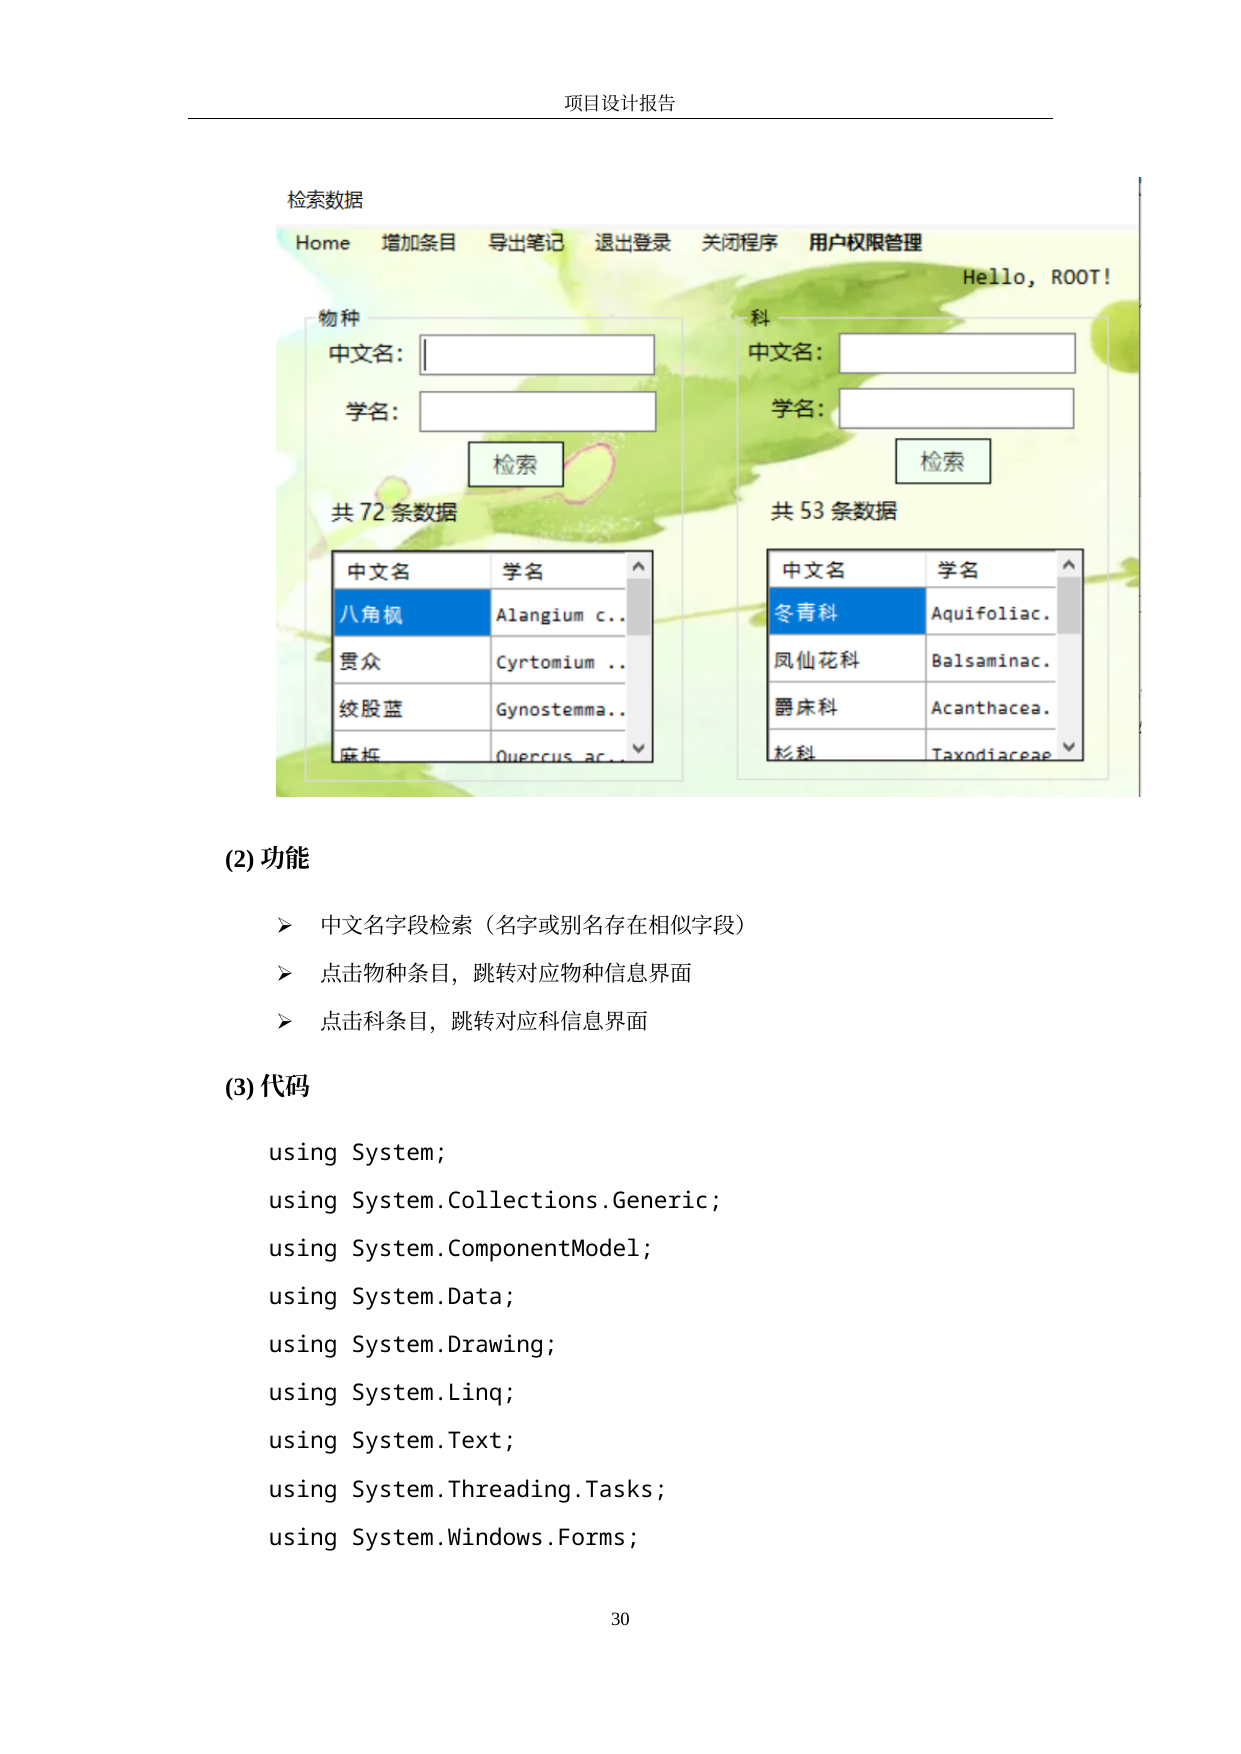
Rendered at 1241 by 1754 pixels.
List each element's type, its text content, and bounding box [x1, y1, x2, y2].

text using System.Linq; [269, 1376, 1053, 1408]
text using System.Data; [269, 1279, 1053, 1312]
text using System.Text; [269, 1424, 1053, 1456]
text (3) 代码 [225, 1052, 1053, 1117]
list 点击物种条目，跳转对应物种信息界面 [276, 956, 1053, 988]
text (2) 功能 [225, 824, 1053, 889]
text using System; [269, 1135, 1053, 1168]
text using System.ComponentModel; [269, 1231, 1053, 1264]
list 中文名字段检索（名字或别名存在相似字段） [276, 907, 1053, 940]
text using System.Collections.Generic; [269, 1183, 1053, 1216]
text using System.Threading.Tasks; [269, 1472, 1053, 1504]
text using System.Drawing; [269, 1328, 1053, 1360]
list 点击科条目，跳转对应科信息界面 [276, 1004, 1053, 1036]
text using System.Windows.Forms; [269, 1520, 1053, 1553]
picture [276, 177, 1142, 797]
